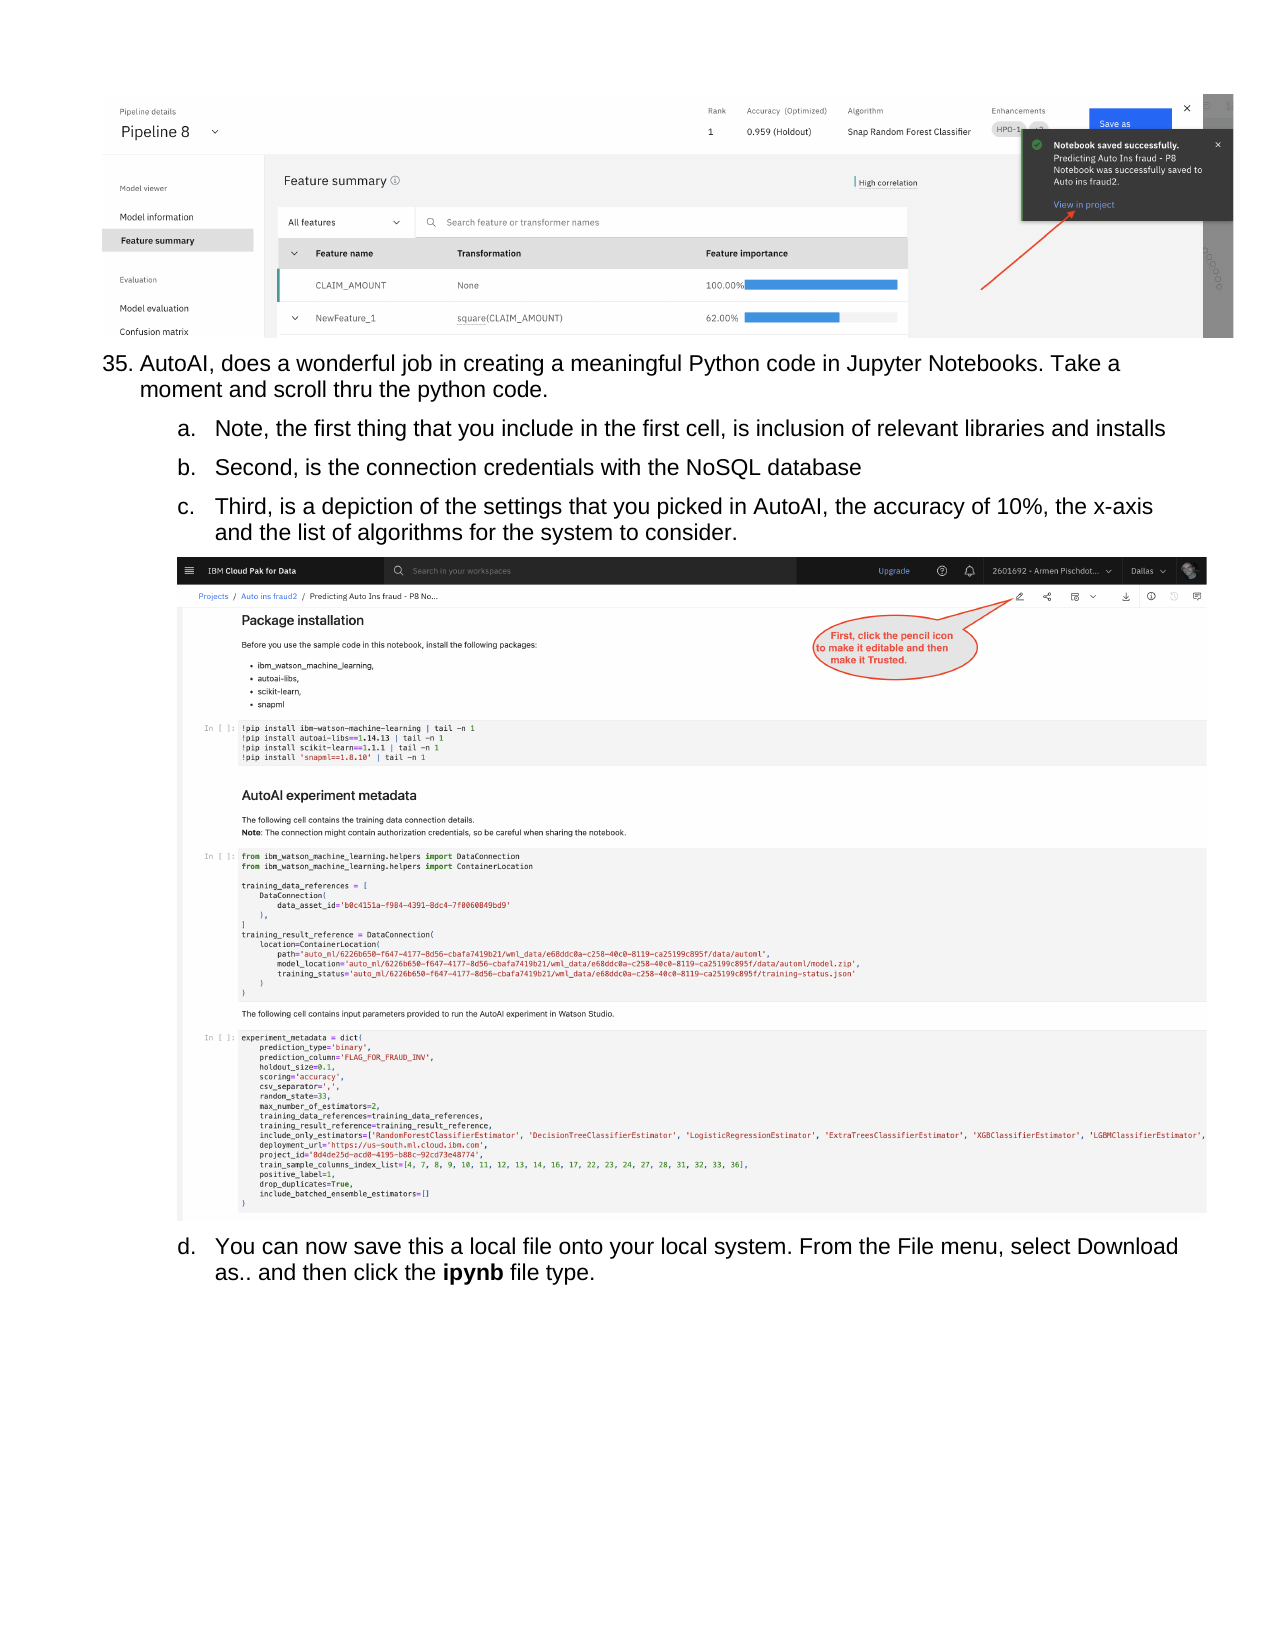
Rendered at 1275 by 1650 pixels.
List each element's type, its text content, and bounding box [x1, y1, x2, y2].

list You can now save this a local file onto your local system. From the File menu, select Download as.. and then click the ipynb file type. [177, 1233, 1196, 1285]
list AutoAI, does a wonderful job in creating a meaningful Python code in Jupyter Notebooks. Take a moment and scroll thru the python code. [102, 350, 1196, 402]
list Second, is the connection credentials with the NoSQL database [177, 454, 1196, 480]
picture [102, 94, 1234, 338]
picture [177, 557, 1207, 1221]
list Third, is a depiction of the settings that you picked in AutoAI, the accuracy of 10%, the x-axis and the list of algorithms for the system to consider. [177, 493, 1196, 545]
list Note, the first thing that you include in the first cell, is inclusion of relevant libraries and installs [177, 415, 1196, 441]
